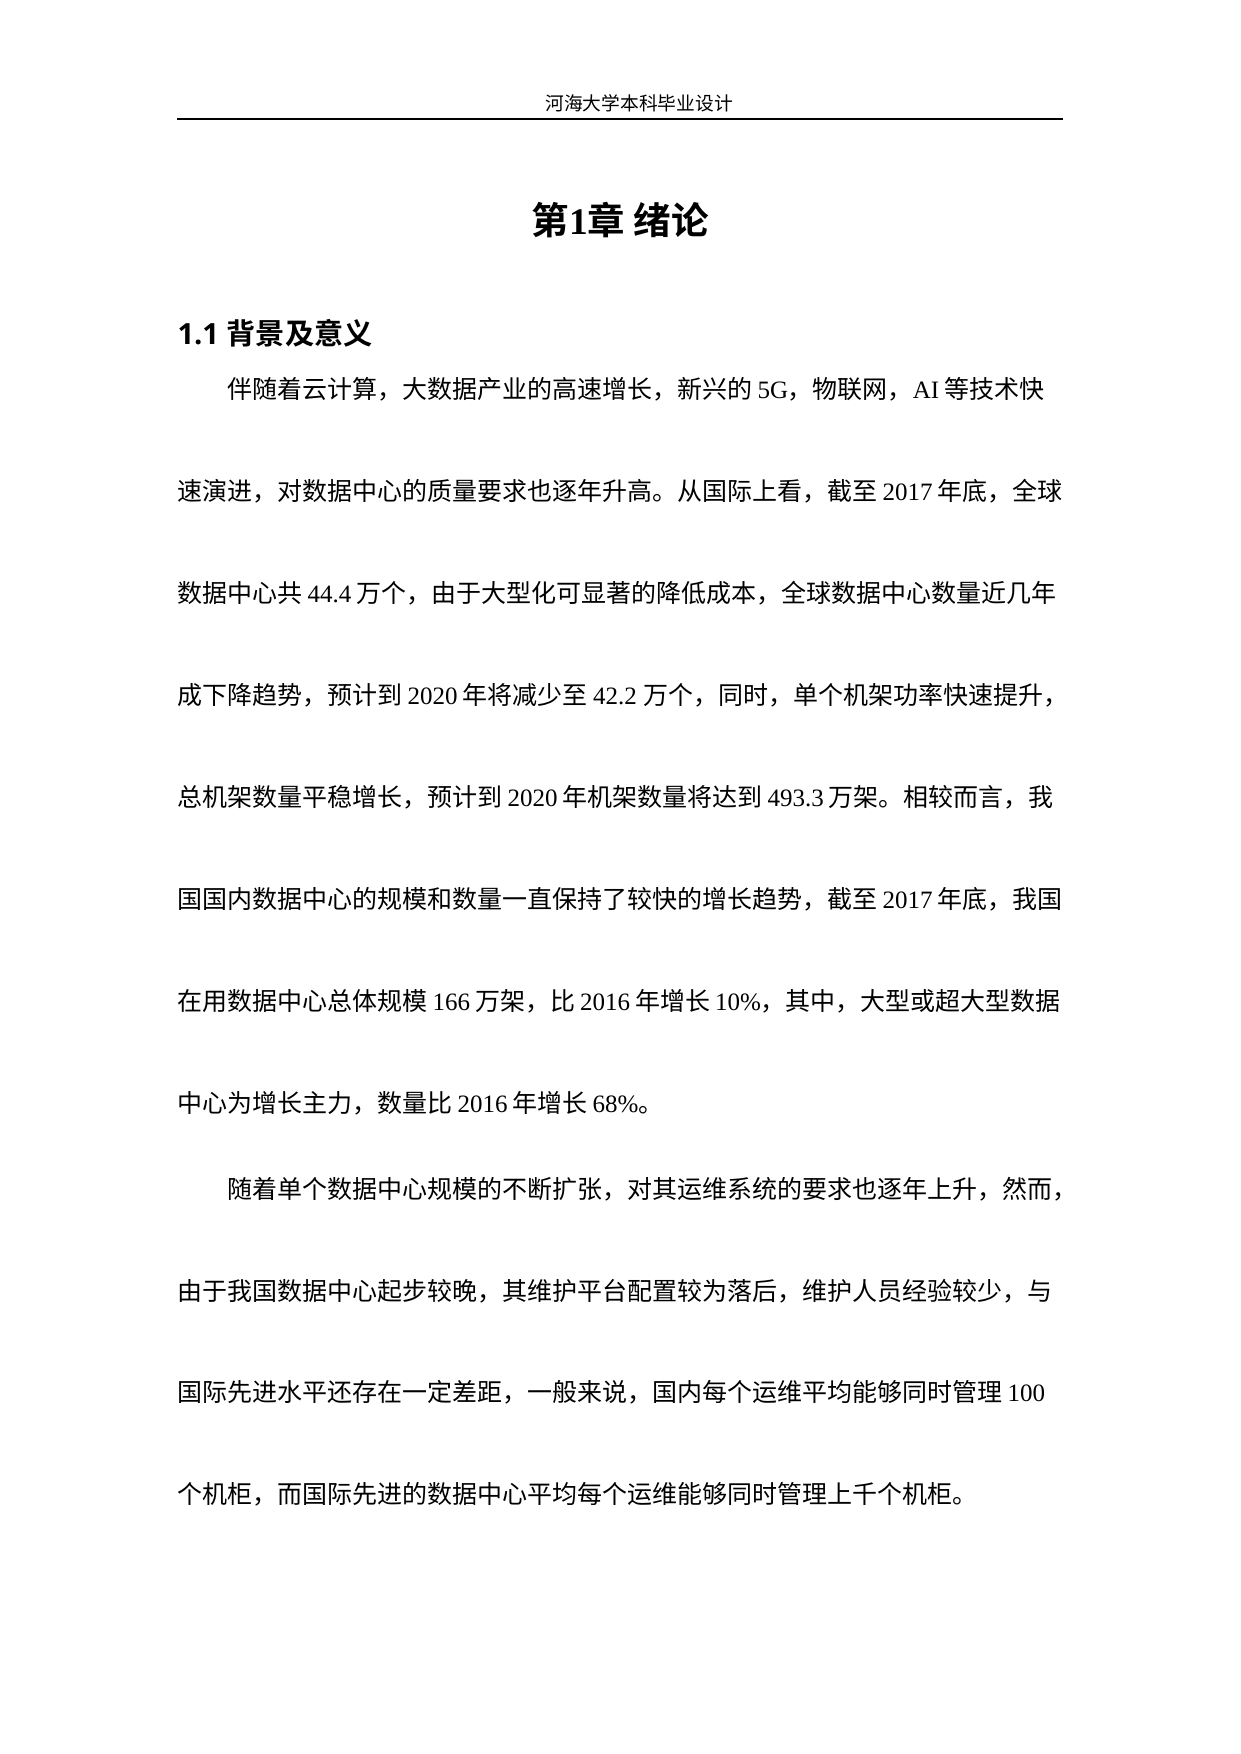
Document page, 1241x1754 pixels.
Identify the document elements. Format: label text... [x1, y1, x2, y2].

text 随着单个数据中心规模的不断扩张，对其运维系统的要求也逐年上升，然而，由于我国数据中心起步较晚，其维护平台配置较为落后，维护人员经验较少，与国际先进水平还存在一定差距，一般来说，国内每个运维平均能够同时管理100个机柜，而国际先进的数据中心平均每个运维能够同时管理上千个机柜。 [177, 1153, 1063, 1527]
subtitle 绪论 [177, 191, 1063, 245]
subtitle 背景及意义 [177, 306, 1063, 354]
text 伴随着云计算，大数据产业的高速增长，新兴的5G，物联网，AI等技术快速演进，对数据中心的质量要求也逐年升高。从国际上看，截至2017年底，全球数据中心共44.4万个，由于大型化可显著的降低成本，全球数据中心数量近几年成下降趋势，预计到2020年将减少至 42.2 万个，同时，单个机架功率快速提升，总机架数量平稳增长，预计到2020年机架数量将达到493.3万架。相较而言，我国国内数据中心的规模和数量一直保持了较快的增长趋势，截至2017年底，我国在用数据中心总体规模166万架，比2016年增长10%，其中，大型或超大型数据中心为增长主力，数量比2016年增长68%。 [177, 354, 1063, 1135]
